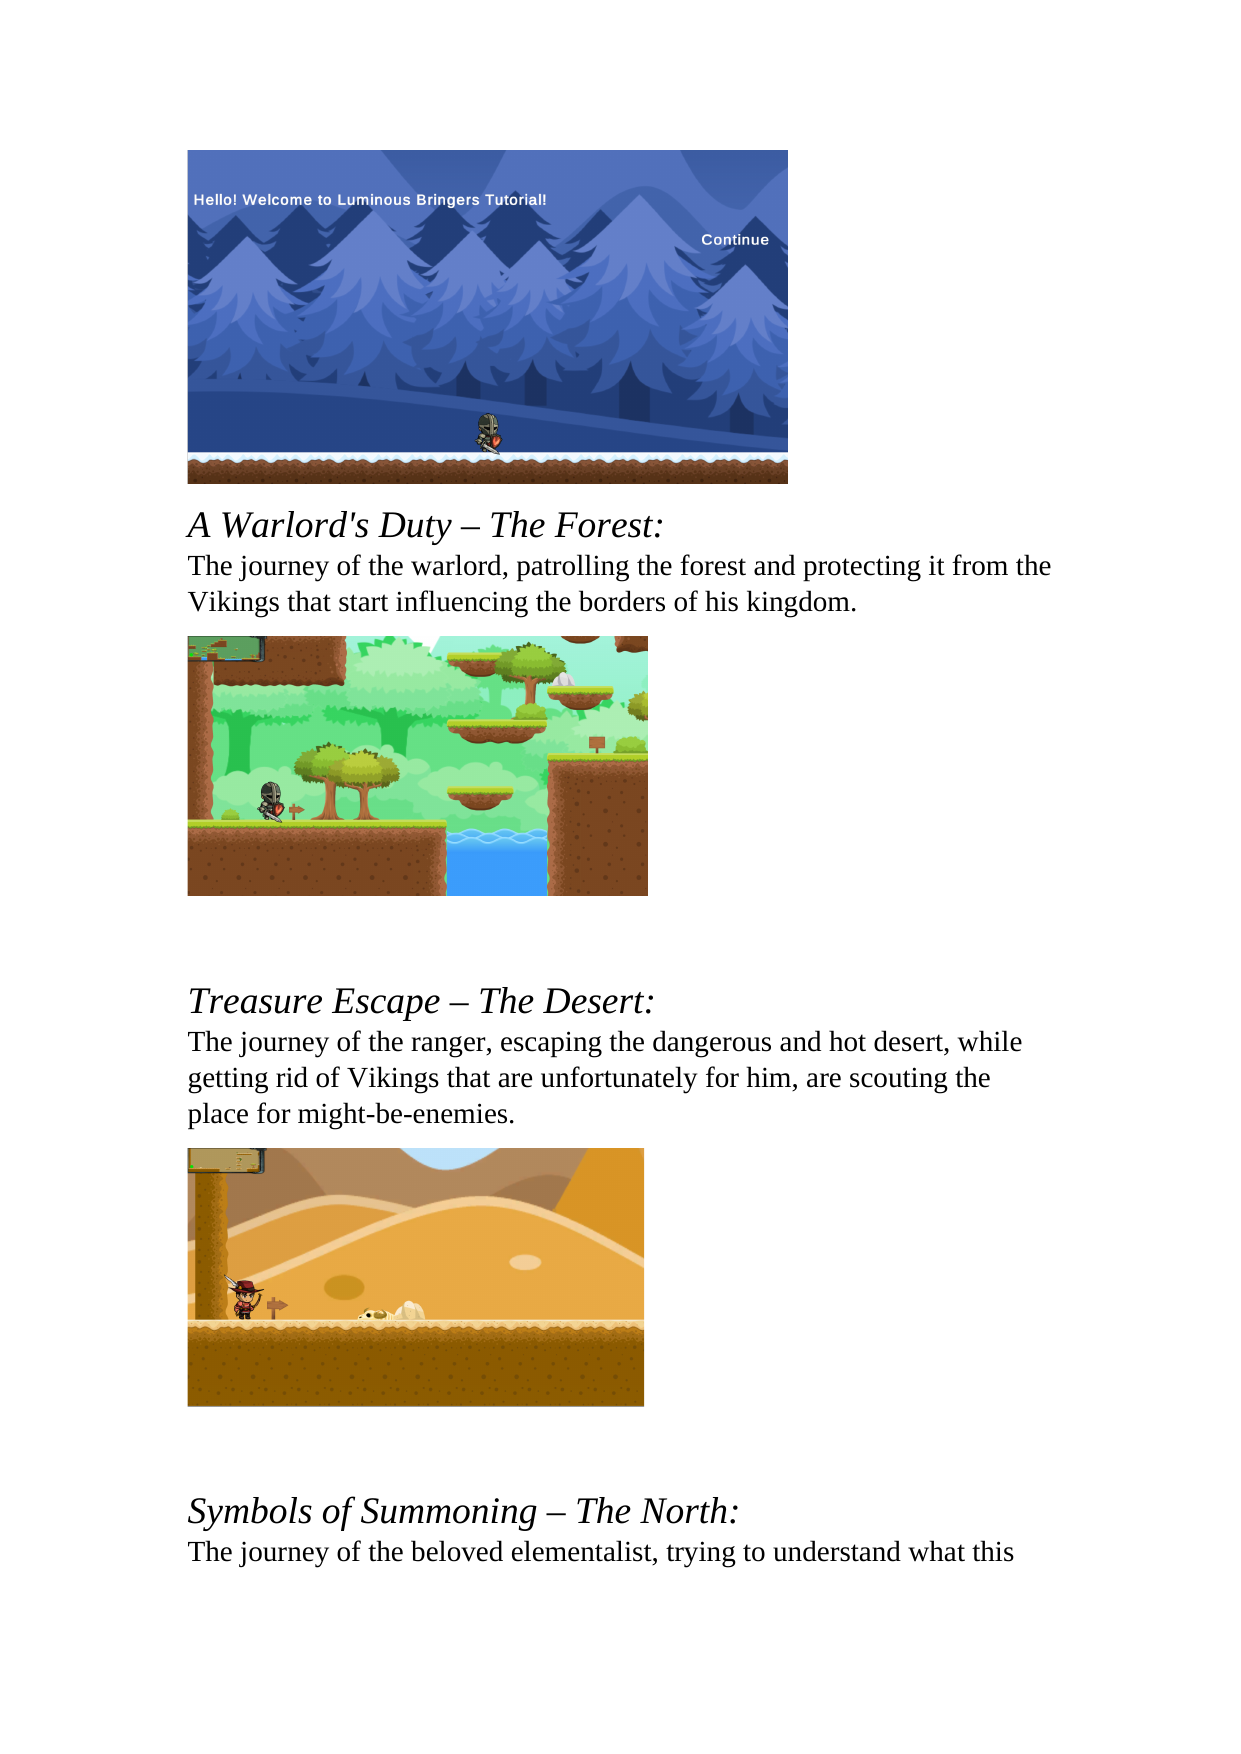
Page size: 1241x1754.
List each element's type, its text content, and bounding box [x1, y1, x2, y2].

picture [187, 1148, 645, 1407]
text Treasure Escape – The Desert: The journey of the ranger, escaping the dangerous and hot desert, while getting rid of Vikings that are unfortunately for him, are scouting the place for might-be-enemies. [187, 978, 1053, 1130]
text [187, 1489, 1053, 1568]
picture [187, 150, 788, 484]
picture [187, 636, 648, 896]
text A Warlord's Duty – The Forest: The journey of the warlord, patrolling the forest and protecting it from the Vikings that start influencing the borders of his kingdom. [187, 502, 1053, 617]
